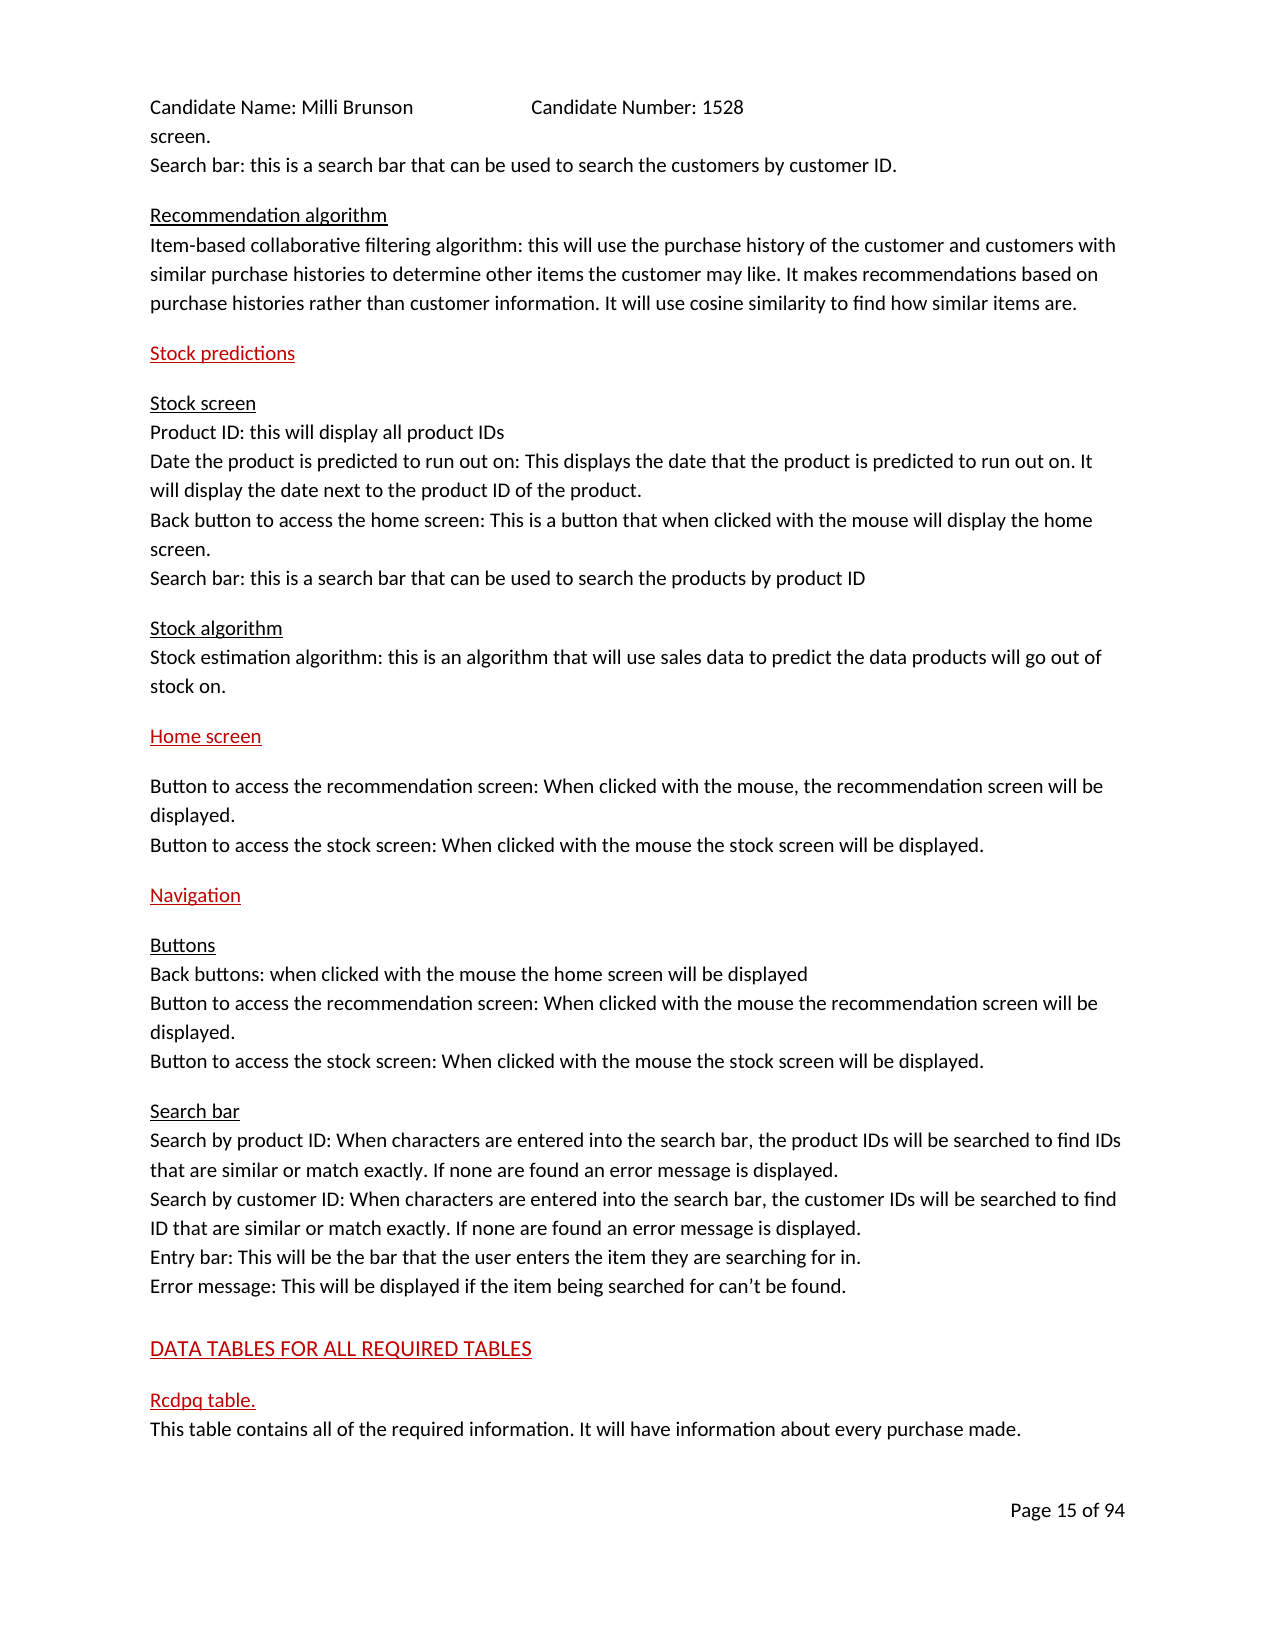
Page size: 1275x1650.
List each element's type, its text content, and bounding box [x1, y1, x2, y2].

text Recommendation algorithm Item-based collaborative filtering algorithm: this will use the purchase history of the customer and customers with similar purchase histories to determine other items the customer may like. It makes recommendations based on purchase histories rather than customer information. It will use cosine similarity to find how similar items are. [150, 203, 1125, 316]
text Navigation [150, 882, 1125, 907]
text Button to access the recommendation screen: When clicked with the mouse, the recommendation screen will be displayed. Button to access the stock screen: When clicked with the mouse the stock screen will be displayed. [150, 773, 1125, 857]
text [150, 123, 1125, 178]
text Home screen [150, 723, 1125, 749]
subtitle Data tables for all required tables [150, 1334, 1125, 1362]
text Rcdpq table. This table contains all of the required information. It will have information about every purchase made. [150, 1387, 1125, 1442]
text Stock algorithm Stock estimation algorithm: this is an algorithm that will use sales data to predict the data products will go out of stock on. [150, 615, 1125, 699]
text Stock screen Product ID: this will display all product IDs Date the product is predicted to run out on: This displays the date that the product is predicted to run out on. It will display the date next to the product ID of the product. Back button to access the home screen: This is a button that when clicked with the mouse will display the home screen. Search bar: this is a search bar that can be used to search the products by product ID [150, 390, 1125, 591]
text Search bar Search by product ID: When characters are entered into the search bar, the product IDs will be searched to find IDs that are similar or match exactly. If none are found an error message is displayed. Search by customer ID: When characters are entered into the search bar, the customer IDs will be searched to find ID that are similar or match exactly. If none are found an error message is displayed. Entry bar: This will be the bar that the user enters the item they are searching for in. Error message: This will be displayed if the item being searched for can’t be found. [150, 1098, 1125, 1299]
text Stock predictions [150, 340, 1125, 366]
text Buttons Back buttons: when clicked with the mouse the home screen will be displayed Button to access the recommendation screen: When clicked with the mouse the recommendation screen will be displayed. Button to access the stock screen: When clicked with the mouse the stock screen will be displayed. [150, 932, 1125, 1074]
